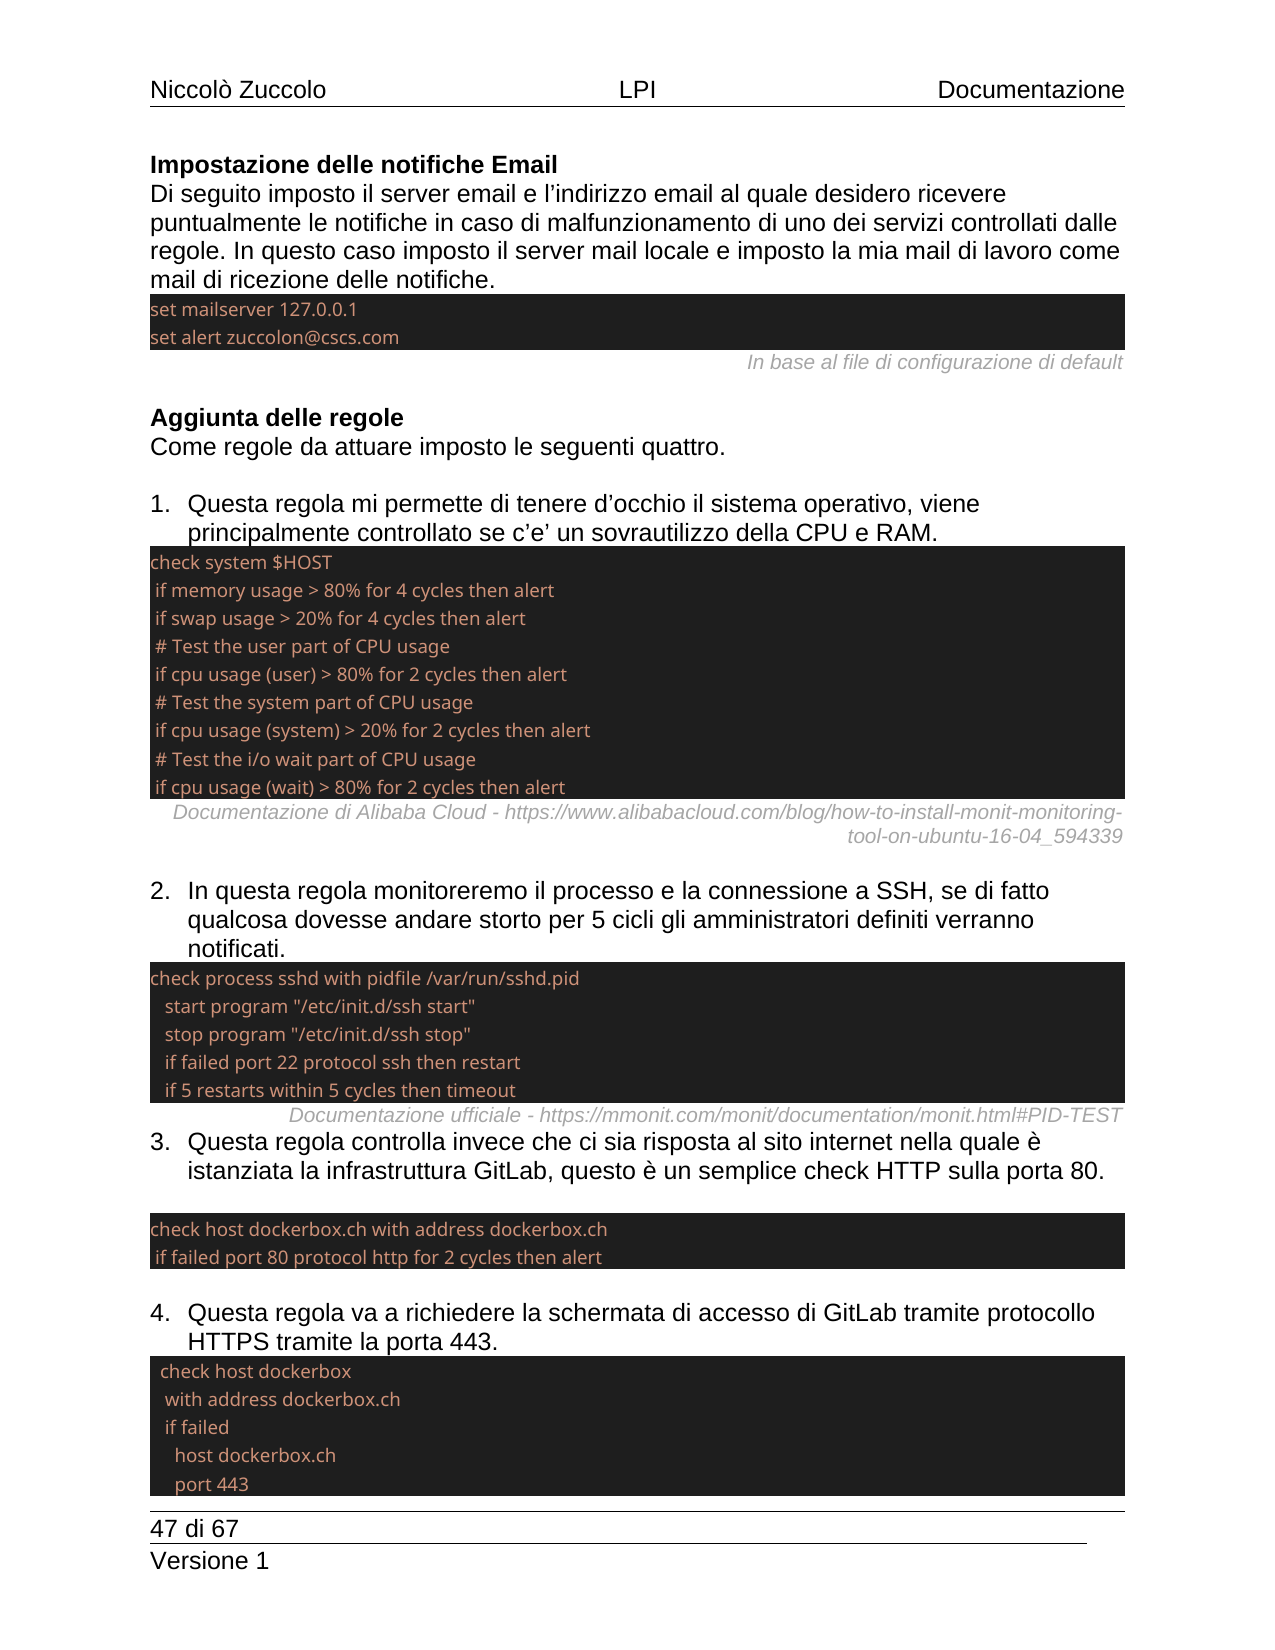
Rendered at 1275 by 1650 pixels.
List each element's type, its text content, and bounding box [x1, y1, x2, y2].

text Come regole da attuare imposto le seguenti quattro. [150, 431, 1125, 460]
text check system $HOST [150, 546, 1125, 574]
text set alert zuccolon@cscs.com [150, 322, 1125, 350]
text In base al file di configurazione di default [150, 350, 1125, 374]
text if failed [150, 1412, 1125, 1440]
text if cpu usage (wait) > 80% for 2 cycles then alert [150, 771, 1125, 799]
text Impostazione delle notifiche Email [150, 150, 1125, 179]
text check host dockerbox [150, 1356, 1125, 1384]
text Documentazione ufficiale - https://mmonit.com/monit/documentation/monit.html#PID-TEST [150, 1103, 1125, 1127]
text Documentazione di Alibaba Cloud - https://www.alibabacloud.com/blog/how-to-install-monit-monitoring-tool-on-ubuntu-16-04_594339 [150, 799, 1125, 847]
list In questa regola monitoreremo il processo e la connessione a SSH, se di fatto qualcosa dovesse andare storto per 5 cicli gli amministratori definiti verranno notificati. [150, 876, 1125, 962]
text stop program "/etc/init.d/ssh stop" [150, 1019, 1125, 1047]
text if cpu usage (system) > 20% for 2 cycles then alert [150, 715, 1125, 743]
text if failed port 22 protocol ssh then restart [150, 1047, 1125, 1075]
text if 5 restarts within 5 cycles then timeout [150, 1075, 1125, 1103]
text check host dockerbox.ch with address dockerbox.ch [150, 1213, 1125, 1241]
list Questa regola va a richiedere la schermata di accesso di GitLab tramite protocollo HTTPS tramite la porta 443. [150, 1298, 1125, 1356]
text set mailserver 127.0.0.1 [150, 294, 1125, 322]
text Di seguito imposto il server email e l’indirizzo email al quale desidero ricevere puntualmente le notifiche in caso di malfunzionamento di uno dei servizi controllati dalle regole. In questo caso imposto il server mail locale e imposto la mia mail di lavoro come mail di ricezione delle notifiche. [150, 179, 1125, 294]
text port 443 [150, 1468, 1125, 1496]
text check process sshd with pidfile /var/run/sshd.pid [150, 962, 1125, 991]
text if memory usage > 80% for 4 cycles then alert [150, 574, 1125, 603]
text # Test the i/o wait part of CPU usage [150, 743, 1125, 771]
text # Test the system part of CPU usage [150, 687, 1125, 715]
list Questa regola mi permette di tenere d’occhio il sistema operativo, viene principalmente controllato se c’e’ un sovrautilizzo della CPU e RAM. [150, 489, 1125, 546]
text Aggiunta delle regole [150, 403, 1125, 431]
text if cpu usage (user) > 80% for 2 cycles then alert [150, 659, 1125, 687]
text start program "/etc/init.d/ssh start" [150, 991, 1125, 1019]
text if failed port 80 protocol http for 2 cycles then alert [150, 1241, 1125, 1269]
text host dockerbox.ch [150, 1440, 1125, 1468]
list Questa regola controlla invece che ci sia risposta al sito internet nella quale è istanziata la infrastruttura GitLab, questo è un semplice check HTTP sulla porta 80. [150, 1127, 1125, 1184]
text with address dockerbox.ch [150, 1384, 1125, 1412]
text # Test the user part of CPU usage [150, 631, 1125, 659]
text if swap usage > 20% for 4 cycles then alert [150, 603, 1125, 631]
